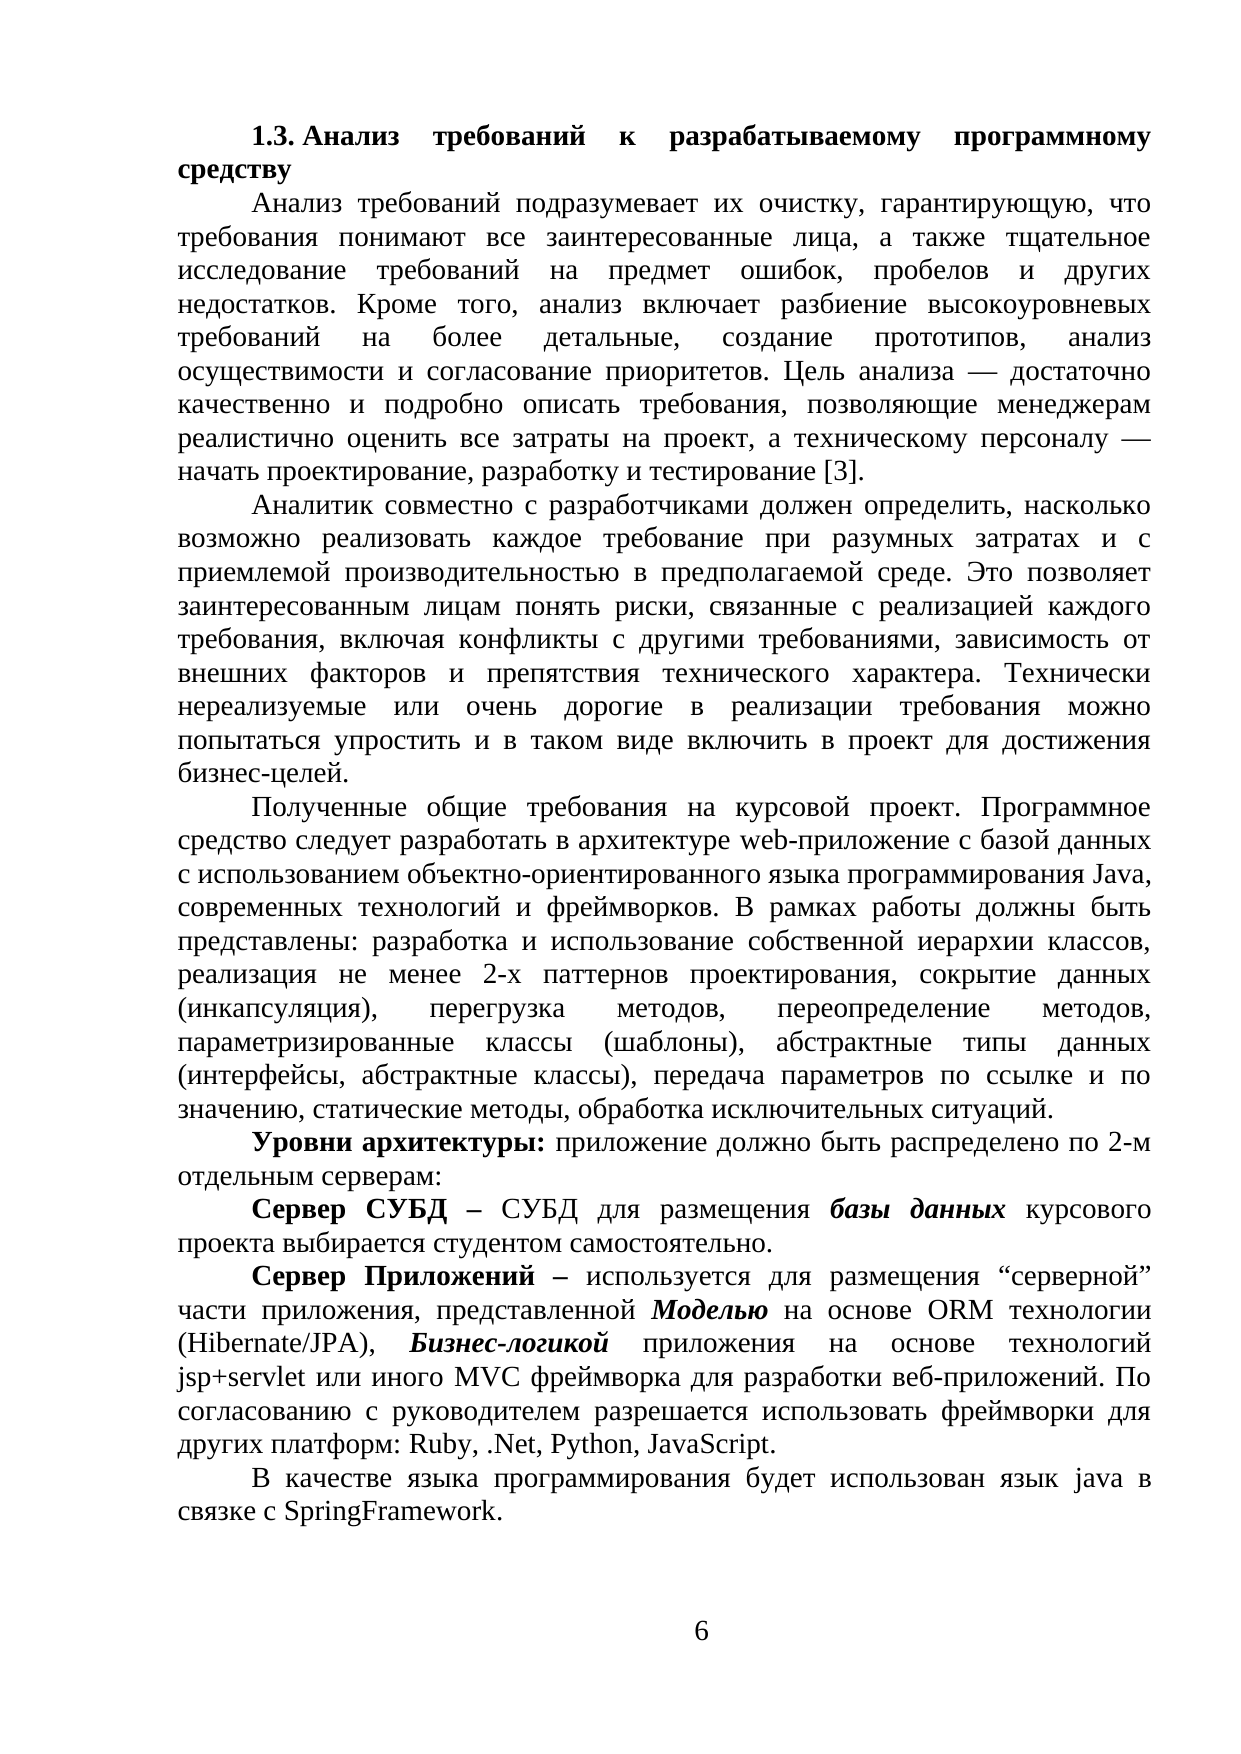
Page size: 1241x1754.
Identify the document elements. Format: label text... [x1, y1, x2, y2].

text Анализ требований подразумевает их очистку, гарантирующую, что требования понимают все заинтересованные лица, а также тщательное исследование требований на предмет ошибок, пробелов и других недостатков. Кроме того, анализ включает разбиение высокоуровневых требований на более детальные, создание прототипов, анализ осуществимости и согласование приоритетов. Цель анализа — достаточно качественно и подробно описать требования, позволяющие менеджерам реалистично оценить все затраты на проект, а техническому персоналу — начать проектирование, разработку и тестирование [3]. [177, 185, 1152, 487]
text Сервер СУБД – СУБД для размещения базы данных курсового проекта выбирается студентом самостоятельно. [177, 1191, 1152, 1258]
subtitle 1.3. Анализ требований к разрабатываемому программному средству [177, 118, 1152, 185]
text Уровни архитектуры: приложение должно быть распределено по 2-м отдельным серверам: [177, 1124, 1152, 1191]
text В качестве языка программирования будет использован язык java в связке с SpringFramework. [177, 1460, 1152, 1527]
text Аналитик совместно с разработчиками должен определить, насколько возможно реализовать каждое требование при разумных затратах и с приемлемой производительностью в предполагаемой среде. Это позволяет заинтересованным лицам понять риски, связанные с реализацией каждого требования, включая конфликты с другими требованиями, зависимость от внешних факторов и препятствия технического характера. Технически нереализуемые или очень дорогие в реализации требования можно попытаться упростить и в таком виде включить в проект для достижения бизнес-целей. [177, 487, 1152, 789]
text Сервер Приложений – используется для размещения “серверной” части приложения, представленной Моделью на основе ORM технологии (Hibernate/JPA), Бизнес-логикой приложения на основе технологий jsp+servlet или иного MVC фреймворка для разработки веб-приложений. По согласованию с руководителем разрешается использовать фреймворки для других платформ: Ruby, .Net, Python, JavaScript. [177, 1258, 1152, 1460]
text Полученные общие требования на курсовой проект. Программное средство следует разработать в архитектуре web-приложение с базой данных с использованием объектно-ориентированного языка программирования Java, современных технологий и фреймворков. В рамках работы должны быть представлены: разработка и использование собственной иерархии классов, реализация не менее 2-х паттернов проектирования, сокрытие данных (инкапсуляция), перегрузка методов, переопределение методов, параметризированные классы (шаблоны), абстрактные типы данных (интерфейсы, абстрактные классы), передача параметров по ссылке и по значению, статические методы, обработка исключительных ситуаций. [177, 789, 1152, 1124]
